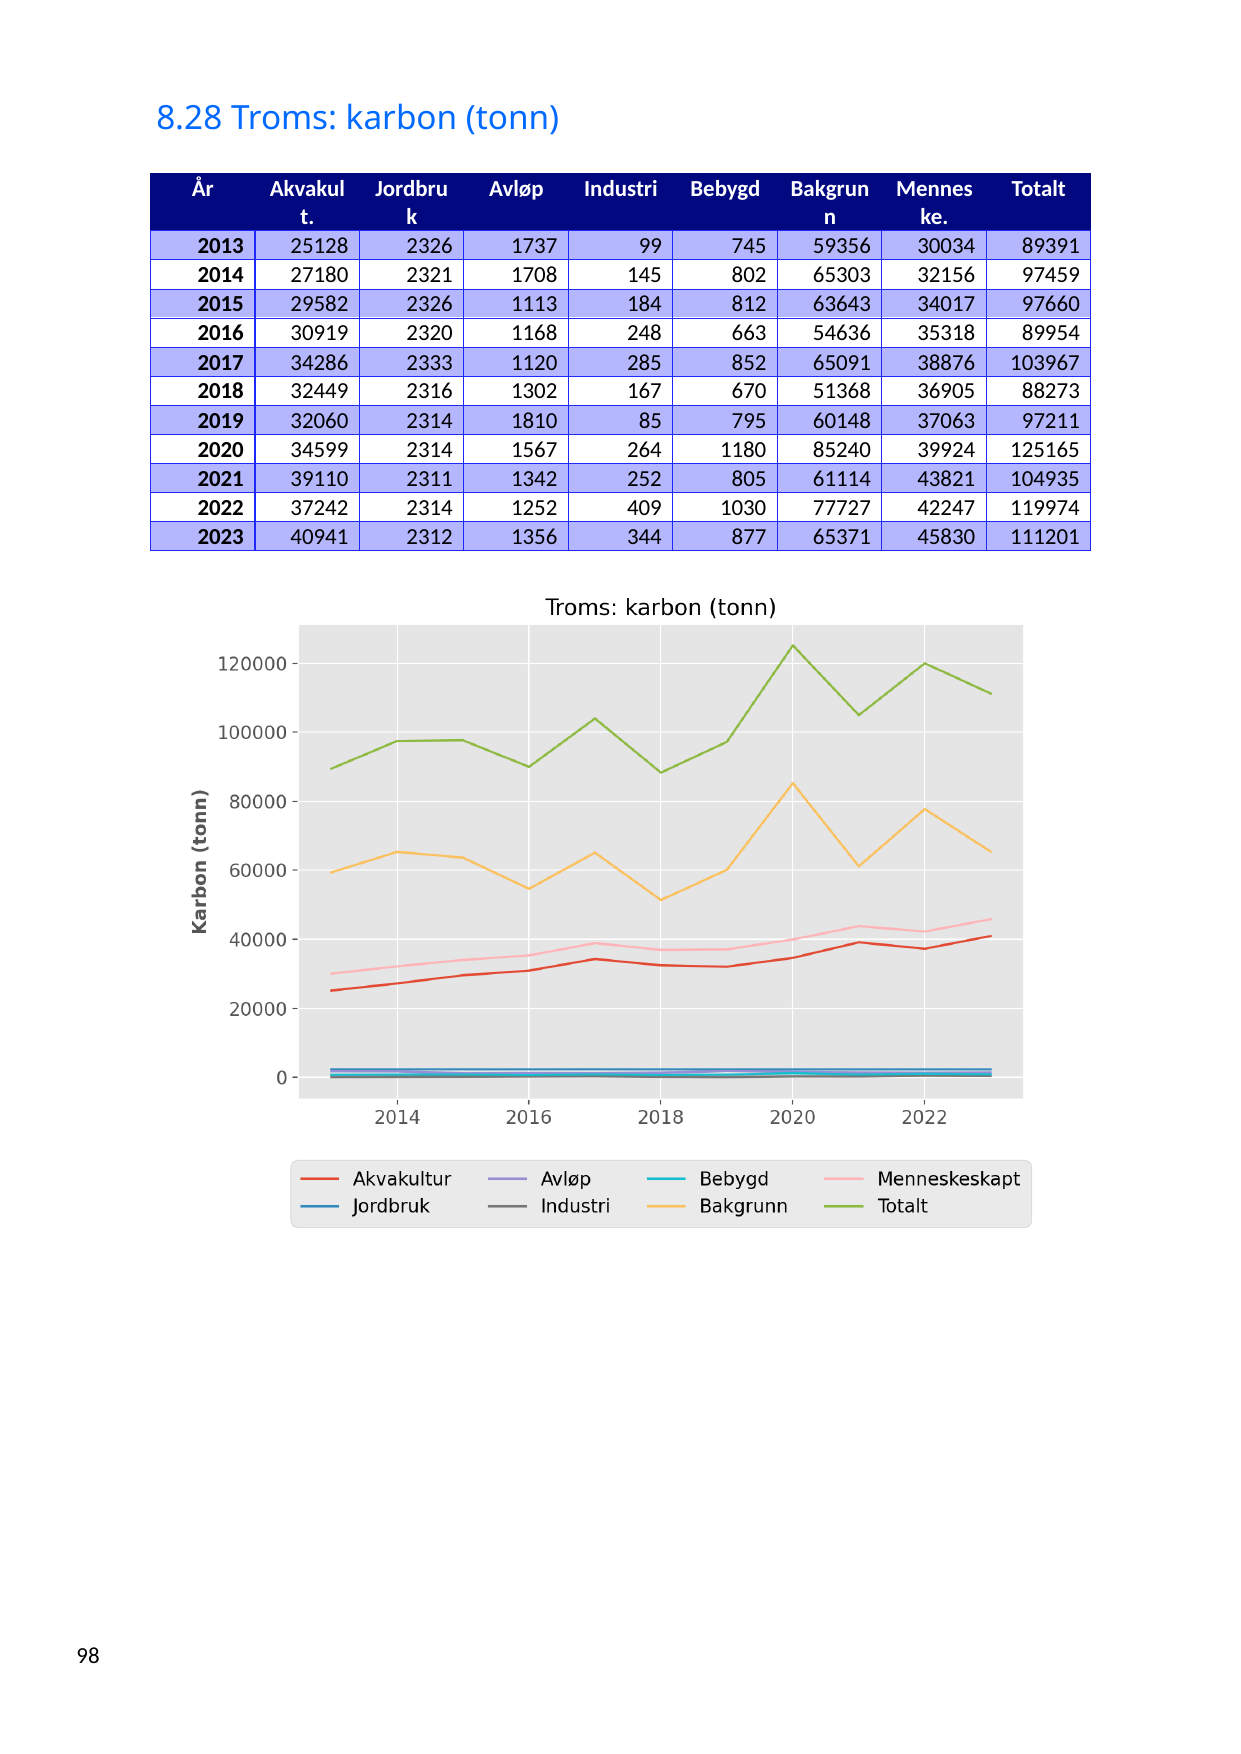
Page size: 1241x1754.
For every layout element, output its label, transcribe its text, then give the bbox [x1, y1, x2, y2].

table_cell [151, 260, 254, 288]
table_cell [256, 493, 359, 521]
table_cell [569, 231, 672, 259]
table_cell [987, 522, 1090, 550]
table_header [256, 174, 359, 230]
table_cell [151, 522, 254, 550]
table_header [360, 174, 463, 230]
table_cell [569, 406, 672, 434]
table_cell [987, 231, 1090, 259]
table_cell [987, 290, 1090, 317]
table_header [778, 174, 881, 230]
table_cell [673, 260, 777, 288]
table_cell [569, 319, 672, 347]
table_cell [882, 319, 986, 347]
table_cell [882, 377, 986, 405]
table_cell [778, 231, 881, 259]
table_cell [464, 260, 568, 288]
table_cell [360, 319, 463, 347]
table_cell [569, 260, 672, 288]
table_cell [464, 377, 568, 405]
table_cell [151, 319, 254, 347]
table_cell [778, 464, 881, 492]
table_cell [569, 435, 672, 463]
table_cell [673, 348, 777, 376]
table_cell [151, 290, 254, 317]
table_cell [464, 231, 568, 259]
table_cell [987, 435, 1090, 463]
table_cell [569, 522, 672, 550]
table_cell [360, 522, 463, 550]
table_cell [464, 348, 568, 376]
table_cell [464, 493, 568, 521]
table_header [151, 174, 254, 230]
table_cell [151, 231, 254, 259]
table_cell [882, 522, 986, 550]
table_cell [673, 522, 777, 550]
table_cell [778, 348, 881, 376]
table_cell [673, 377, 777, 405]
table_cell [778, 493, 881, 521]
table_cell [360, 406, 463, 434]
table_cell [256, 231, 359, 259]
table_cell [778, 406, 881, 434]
picture [177, 581, 1063, 1246]
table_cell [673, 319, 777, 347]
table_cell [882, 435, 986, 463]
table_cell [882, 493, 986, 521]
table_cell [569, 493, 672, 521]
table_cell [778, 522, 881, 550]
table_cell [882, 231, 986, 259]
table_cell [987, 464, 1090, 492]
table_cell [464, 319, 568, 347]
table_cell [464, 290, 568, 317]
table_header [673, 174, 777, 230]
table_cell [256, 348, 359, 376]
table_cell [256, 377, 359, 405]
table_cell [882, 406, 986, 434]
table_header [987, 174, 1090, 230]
subtitle Troms: karbon (tonn) [156, 94, 1090, 139]
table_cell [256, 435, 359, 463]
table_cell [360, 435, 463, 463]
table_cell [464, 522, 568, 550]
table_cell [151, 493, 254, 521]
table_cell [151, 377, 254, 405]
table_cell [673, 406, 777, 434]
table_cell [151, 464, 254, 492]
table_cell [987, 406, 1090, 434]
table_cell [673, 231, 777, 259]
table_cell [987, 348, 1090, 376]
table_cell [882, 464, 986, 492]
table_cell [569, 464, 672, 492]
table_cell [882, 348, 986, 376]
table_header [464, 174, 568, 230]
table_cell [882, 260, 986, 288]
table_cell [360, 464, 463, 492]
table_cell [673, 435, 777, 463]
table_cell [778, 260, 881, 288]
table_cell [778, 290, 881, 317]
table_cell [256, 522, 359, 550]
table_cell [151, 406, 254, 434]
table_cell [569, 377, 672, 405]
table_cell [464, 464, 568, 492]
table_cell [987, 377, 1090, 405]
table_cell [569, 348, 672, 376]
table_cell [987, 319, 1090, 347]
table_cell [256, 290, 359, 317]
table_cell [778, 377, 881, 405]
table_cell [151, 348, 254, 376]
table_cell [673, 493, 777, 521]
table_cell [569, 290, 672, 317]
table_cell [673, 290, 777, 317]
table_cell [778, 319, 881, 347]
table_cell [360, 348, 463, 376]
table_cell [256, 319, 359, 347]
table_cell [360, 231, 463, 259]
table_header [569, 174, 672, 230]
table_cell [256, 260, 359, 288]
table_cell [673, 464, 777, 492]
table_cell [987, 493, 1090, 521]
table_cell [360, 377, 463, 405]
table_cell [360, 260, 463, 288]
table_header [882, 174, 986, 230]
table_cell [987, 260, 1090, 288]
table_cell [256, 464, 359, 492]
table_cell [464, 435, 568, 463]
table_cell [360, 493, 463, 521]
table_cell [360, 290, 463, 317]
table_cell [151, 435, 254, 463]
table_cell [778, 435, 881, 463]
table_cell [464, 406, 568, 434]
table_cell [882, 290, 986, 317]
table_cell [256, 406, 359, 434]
